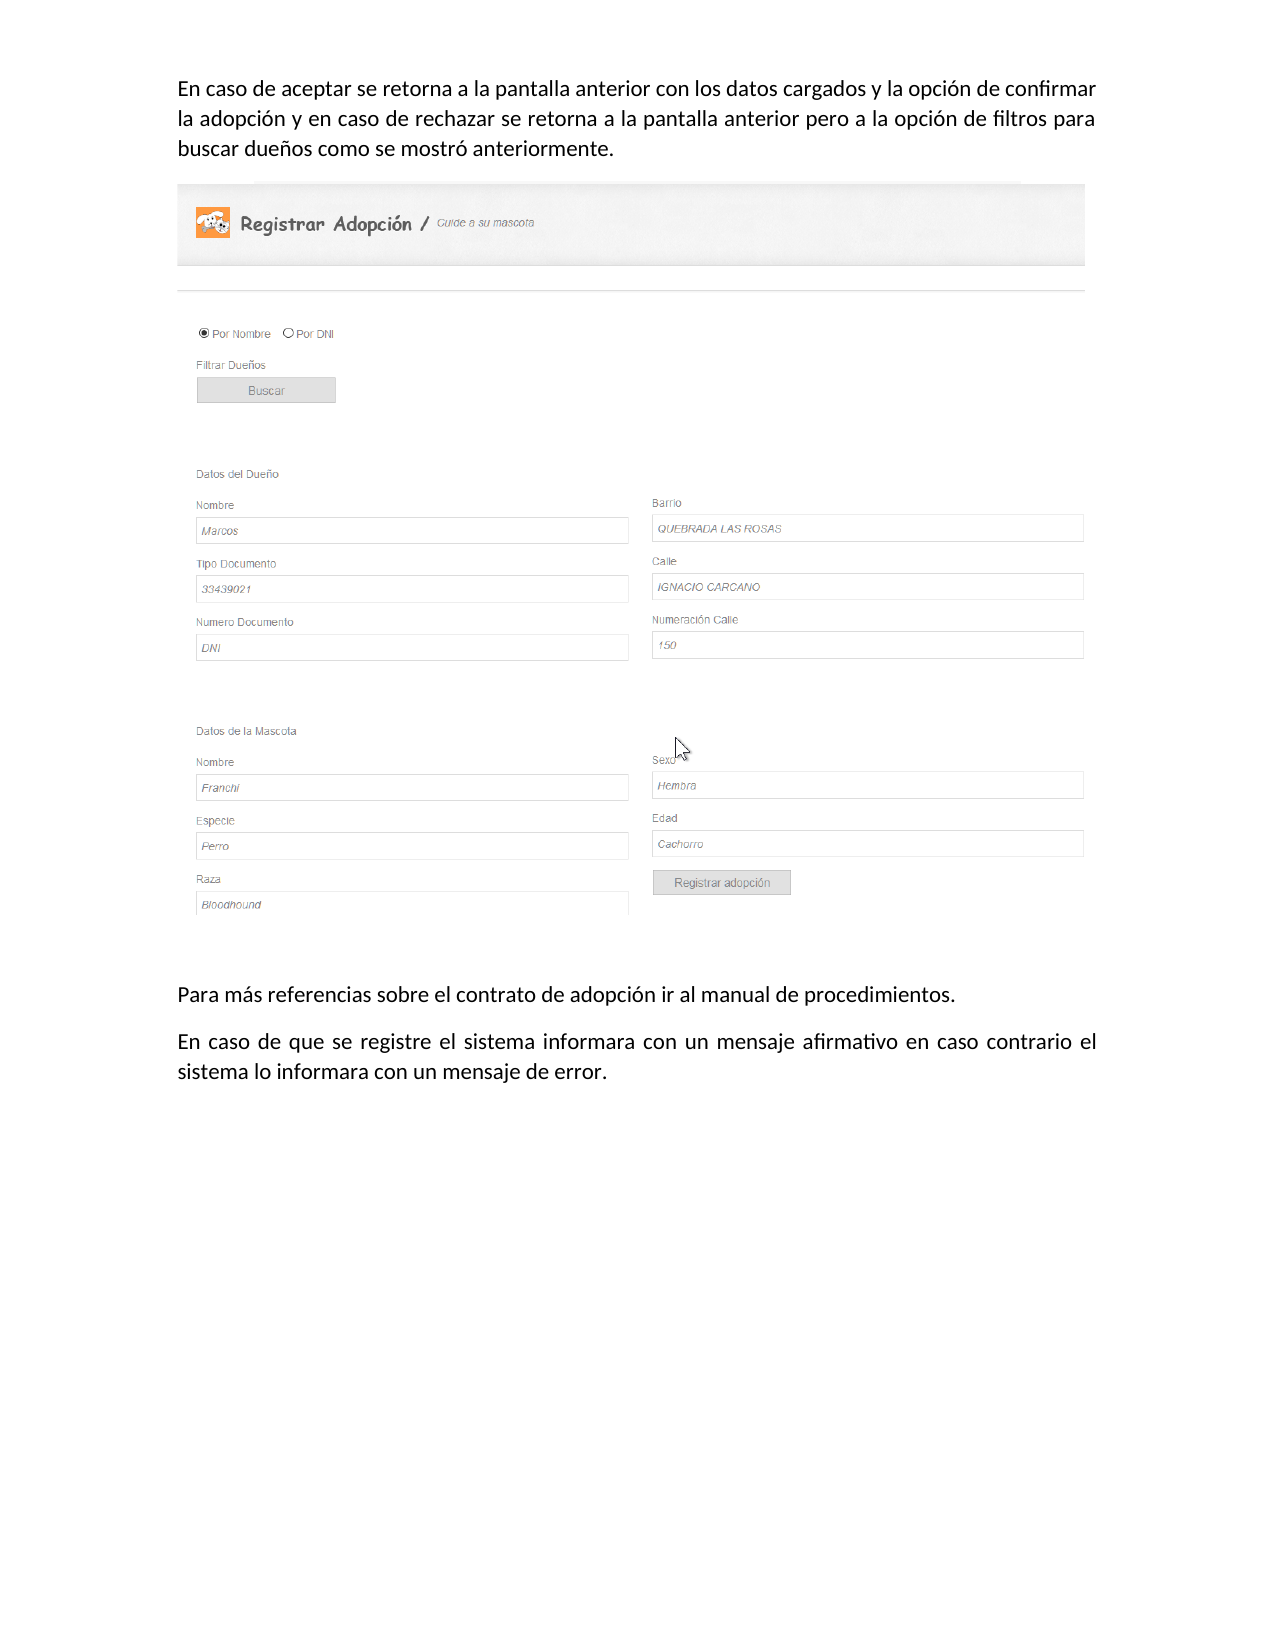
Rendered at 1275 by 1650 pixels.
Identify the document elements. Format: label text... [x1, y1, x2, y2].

text Para más referencias sobre el contrato de adopción ir al manual de procedimientos. [177, 980, 1098, 1008]
text En caso de que se registre el sistema informara con un mensaje afirmativo en caso contrario el sistema lo informara con un mensaje de error. [177, 1027, 1098, 1085]
picture [177, 181, 1085, 915]
text En caso de aceptar se retorna a la pantalla anterior con los datos cargados y la opción de confirmar la adopción y en caso de rechazar se retorna a la pantalla anterior pero a la opción de filtros para buscar dueños como se mostró anteriormente. [177, 74, 1098, 162]
